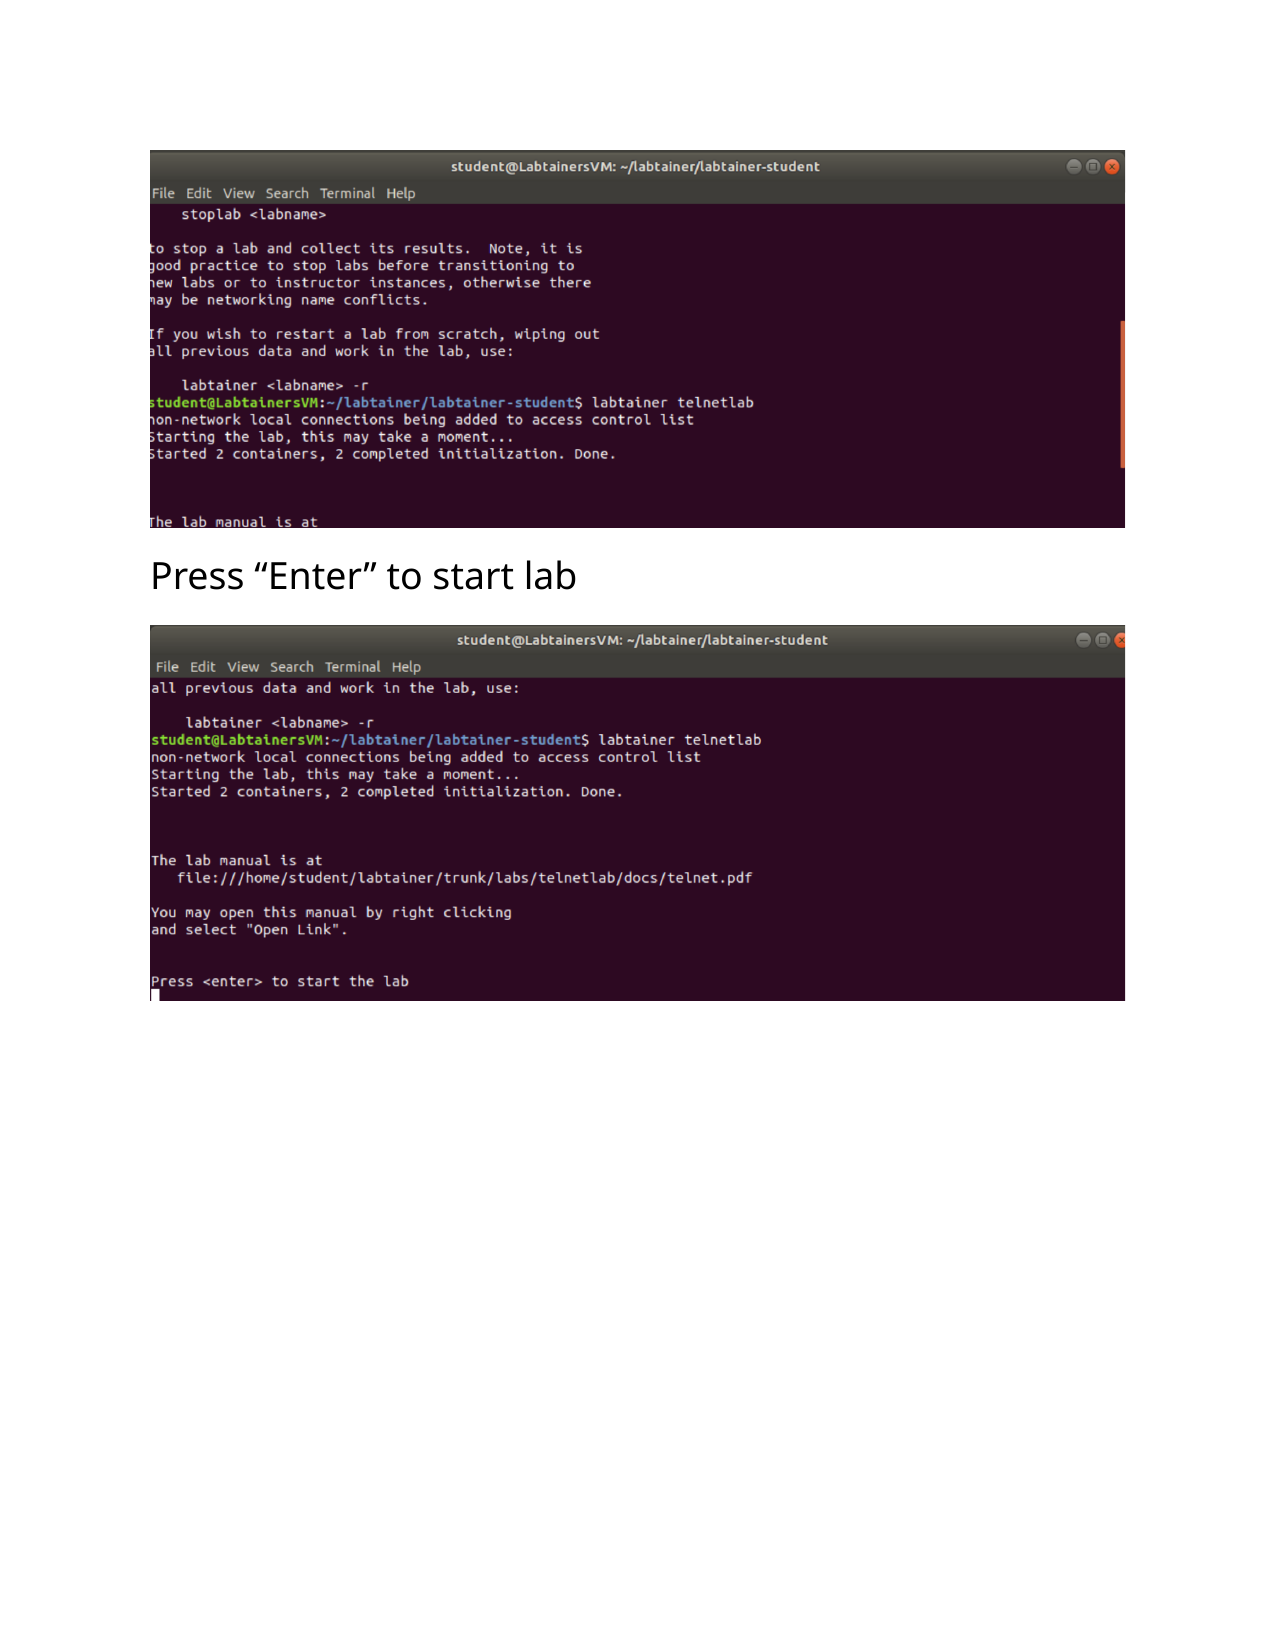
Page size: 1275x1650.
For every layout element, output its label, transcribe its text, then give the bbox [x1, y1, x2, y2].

text Press “Enter” to start lab [150, 550, 1125, 601]
picture [150, 625, 1125, 1001]
picture [150, 150, 1125, 528]
